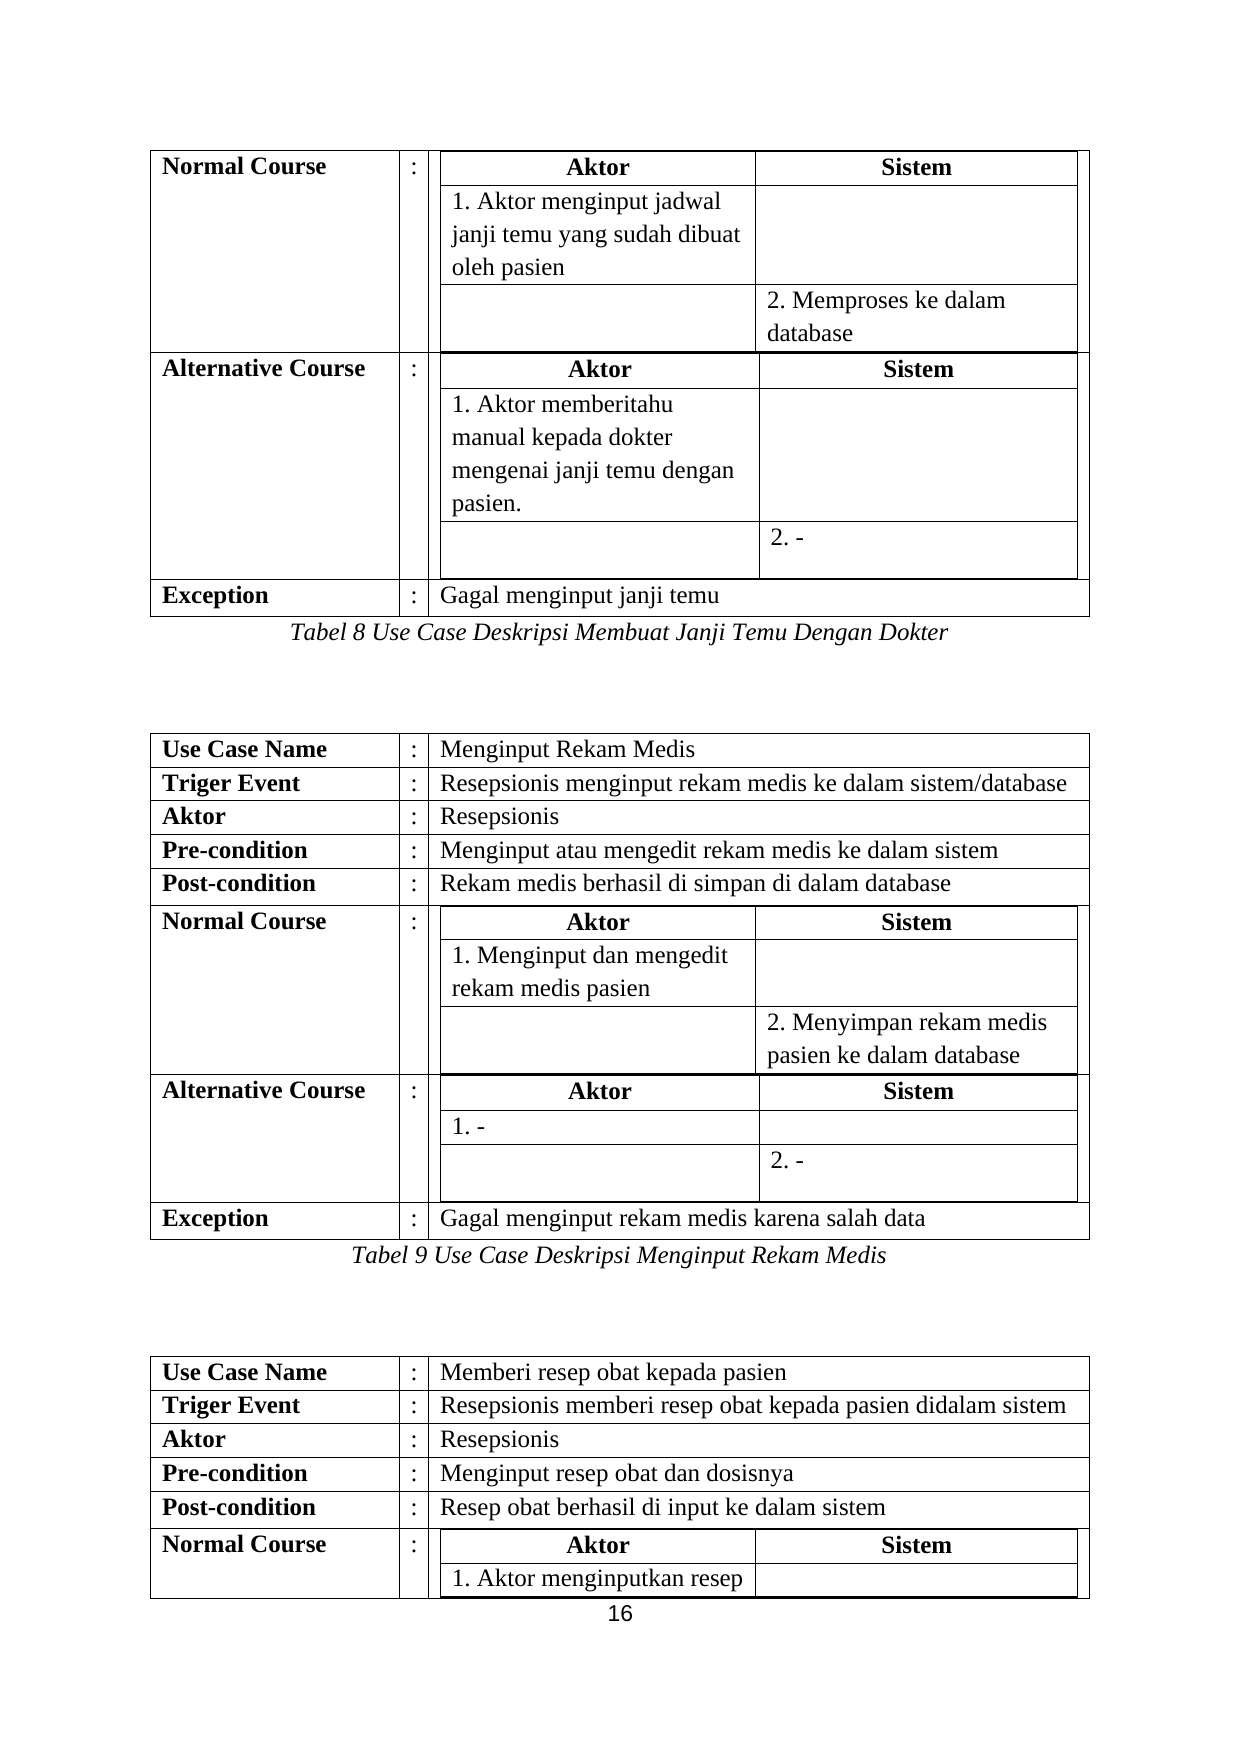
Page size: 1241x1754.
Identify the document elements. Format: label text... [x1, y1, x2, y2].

table_cell [1078, 906, 1089, 1074]
table_cell [760, 389, 1077, 521]
table_cell [1078, 353, 1089, 579]
table_cell [756, 186, 1077, 284]
text Tabel 8 Use Case Deskripsi Membuat Janji Temu Dengan Dokter [150, 617, 1090, 646]
table_cell : [400, 835, 428, 867]
table_cell : [400, 353, 428, 579]
table_cell [1078, 151, 1089, 352]
table_cell [429, 906, 440, 1074]
table_cell : [400, 1203, 428, 1239]
table_cell [760, 354, 1077, 388]
table_cell Triger Event [151, 1391, 399, 1423]
table_cell Pre-condition [151, 1458, 399, 1491]
table_cell [441, 1007, 755, 1073]
table_cell [756, 1530, 1077, 1563]
text Tabel 9 Use Case Deskripsi Menginput Rekam Medis [150, 1240, 1090, 1269]
table_cell [441, 1076, 759, 1110]
table_cell Resep obat berhasil di input ke dalam sistem [429, 1492, 1089, 1528]
table_cell [429, 1529, 440, 1597]
table_cell : [400, 1492, 428, 1528]
table_cell Normal Course [151, 151, 399, 352]
table_cell : [400, 1529, 428, 1597]
table_cell : [400, 768, 428, 800]
table_cell : [400, 1424, 428, 1457]
table_cell [441, 186, 755, 284]
table_header Use Case Name [151, 734, 399, 767]
table_cell Resepsionis [429, 1424, 1089, 1457]
table_cell Post-condition [151, 869, 399, 905]
table_cell [756, 907, 1077, 939]
table_header Menginput Rekam Medis [429, 734, 1089, 767]
table_cell [441, 1564, 755, 1596]
table_cell Normal Course [151, 906, 399, 1074]
table_cell Post-condition [151, 1492, 399, 1528]
table_header Use Case Name [151, 1357, 399, 1389]
table_cell : [400, 1458, 428, 1491]
table_cell [756, 1564, 1077, 1596]
table_cell : [400, 869, 428, 905]
table_cell Triger Event [151, 768, 399, 800]
table_cell [756, 1007, 1077, 1073]
table_cell : [400, 801, 428, 834]
table_cell Alternative Course [151, 353, 399, 579]
table_cell : [400, 580, 428, 616]
table_header : [400, 734, 428, 767]
table_cell [760, 522, 1077, 578]
table_cell [441, 940, 755, 1006]
table_cell Menginput resep obat dan dosisnya [429, 1458, 1089, 1491]
table_cell Pre-condition [151, 835, 399, 867]
table_cell [441, 152, 755, 185]
table_cell [429, 1075, 440, 1202]
table_cell Aktor [151, 801, 399, 834]
table_cell [756, 152, 1077, 185]
table_cell [441, 354, 759, 388]
table_cell Exception [151, 580, 399, 616]
table_cell [429, 151, 440, 352]
table_cell : [400, 1391, 428, 1423]
table_cell [441, 907, 755, 939]
table_cell Exception [151, 1203, 399, 1239]
table_header Memberi resep obat kepada pasien [429, 1357, 1089, 1389]
table_cell [756, 940, 1077, 1006]
table_cell : [400, 1075, 428, 1202]
table_cell Normal Course [151, 1529, 399, 1597]
table_cell [441, 522, 759, 578]
table_cell Alternative Course [151, 1075, 399, 1202]
table_cell [441, 1530, 755, 1563]
table_cell [1078, 1075, 1089, 1202]
table_cell [441, 285, 755, 351]
table_cell : [400, 151, 428, 352]
table_cell Gagal menginput janji temu [429, 580, 1089, 616]
table_cell [756, 285, 1077, 351]
table_cell [760, 1111, 1077, 1144]
table_cell Resepsionis [429, 801, 1089, 834]
table_cell Gagal menginput rekam medis karena salah data [429, 1203, 1089, 1239]
table_cell : [400, 906, 428, 1074]
table_header : [400, 1357, 428, 1389]
table_cell Resepsionis memberi resep obat kepada pasien didalam sistem [429, 1391, 1089, 1423]
table_cell [441, 1145, 759, 1201]
table_cell Aktor [151, 1424, 399, 1457]
table_cell [1078, 1529, 1089, 1597]
table_cell [760, 1145, 1077, 1201]
table_cell Resepsionis menginput rekam medis ke dalam sistem/database [429, 768, 1089, 800]
table_cell [441, 1111, 759, 1144]
table_cell [760, 1076, 1077, 1110]
table_cell Rekam medis berhasil di simpan di dalam database [429, 869, 1089, 905]
table_cell Menginput atau mengedit rekam medis ke dalam sistem [429, 835, 1089, 867]
table_cell [429, 353, 440, 579]
table_cell [441, 389, 759, 521]
